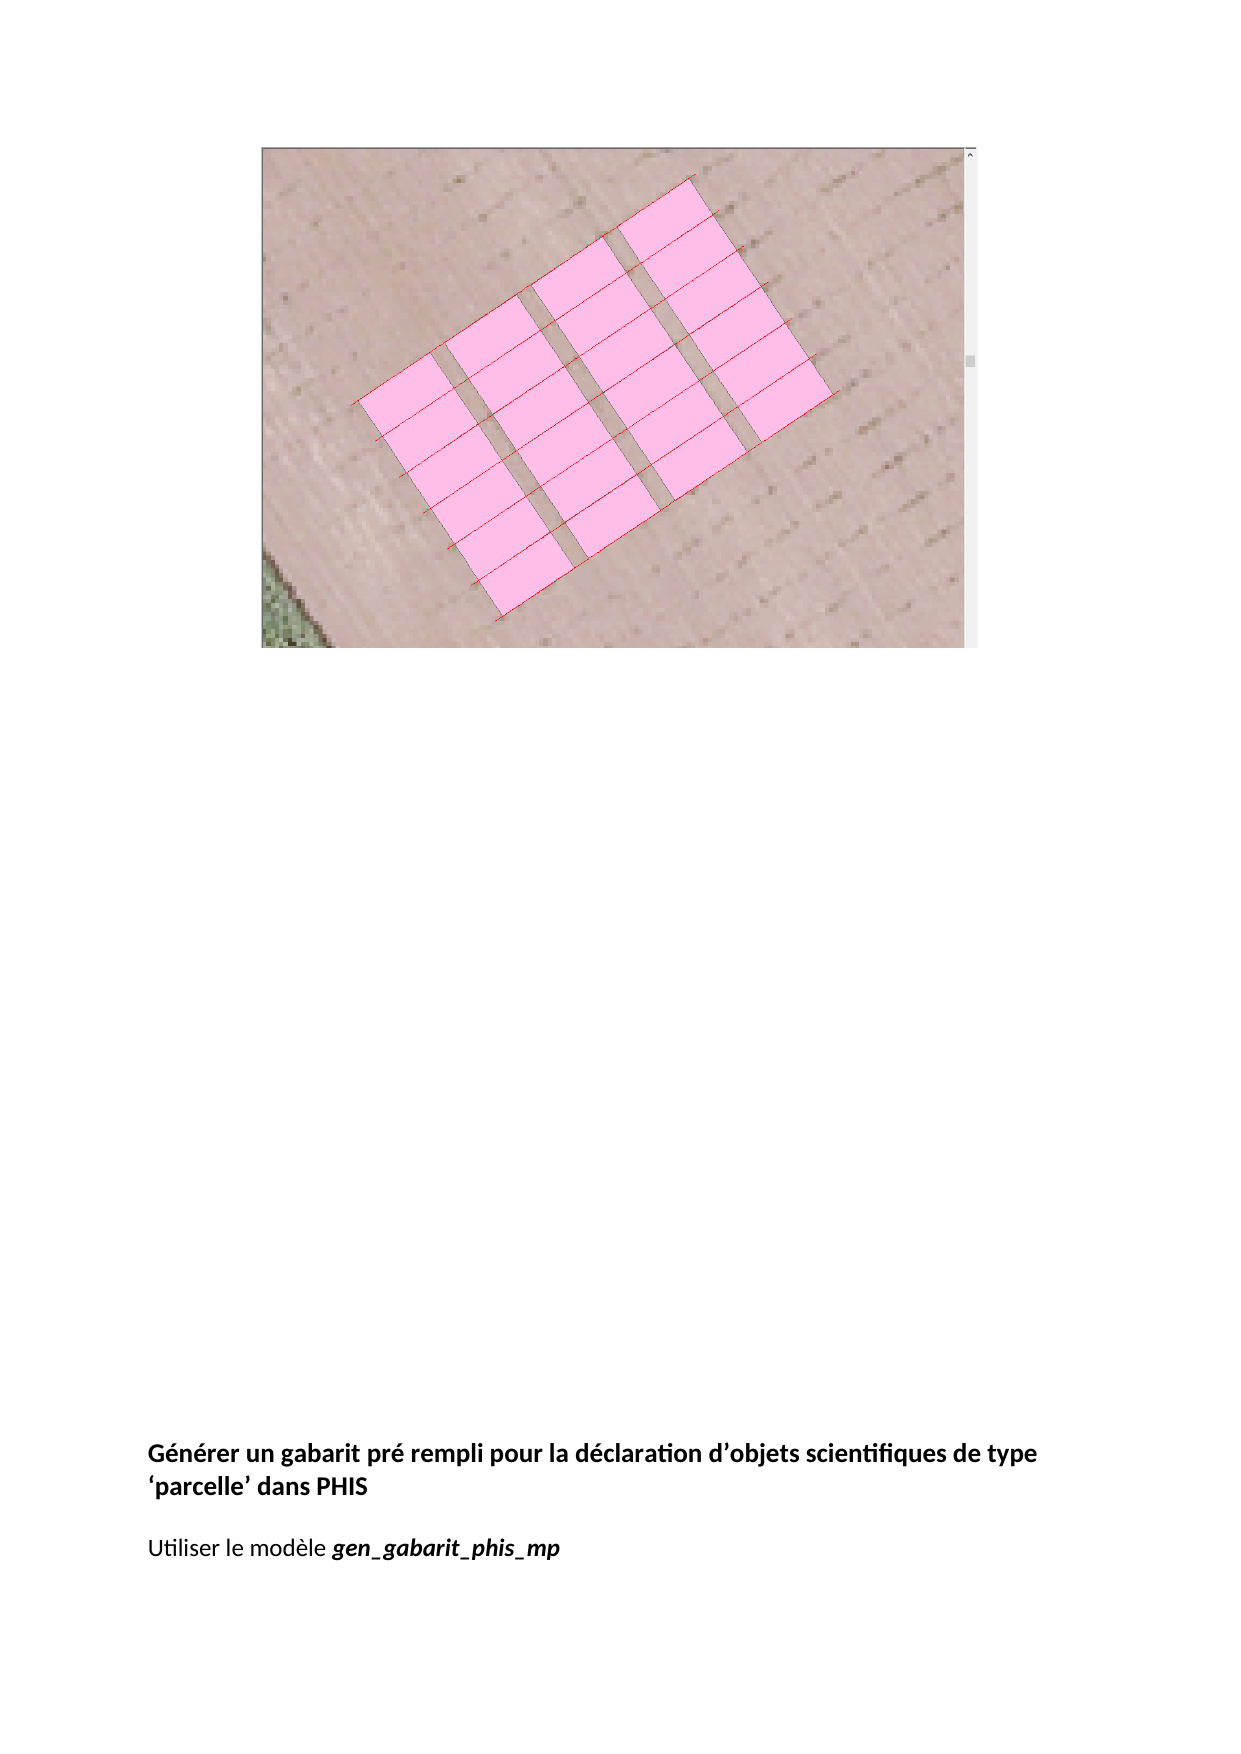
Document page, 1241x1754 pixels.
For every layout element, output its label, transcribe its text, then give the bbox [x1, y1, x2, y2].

subtitle Générer un gabarit pré rempli pour la déclaration d’objets scientifiques de type ‘parcelle’ dans PHIS [148, 1436, 1093, 1502]
picture [261, 147, 979, 648]
text Utiliser le modèle gen_gabarit_phis_mp [148, 1533, 1093, 1563]
